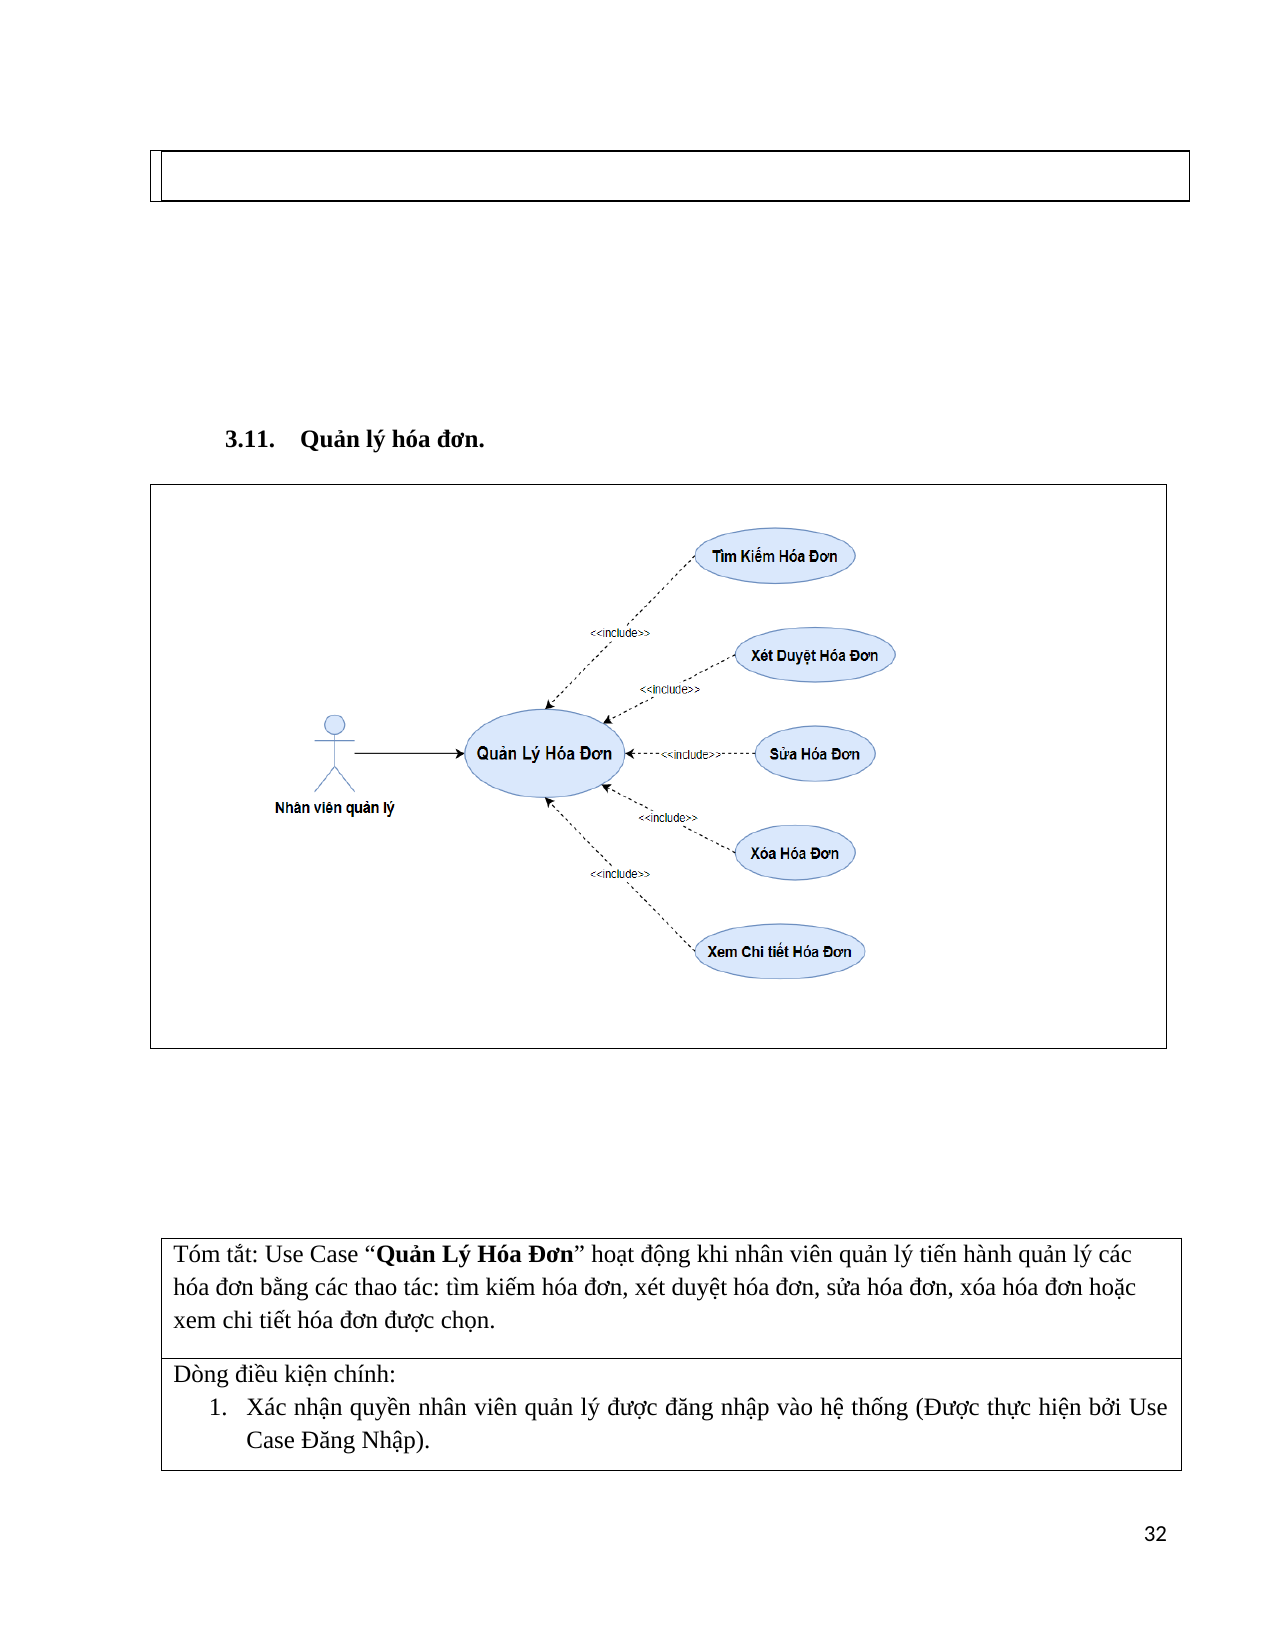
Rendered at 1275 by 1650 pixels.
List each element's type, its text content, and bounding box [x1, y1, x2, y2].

table_header [151, 151, 161, 201]
list Quản lý hóa đơn. [225, 424, 1167, 453]
table_header [151, 485, 1166, 1047]
table_header [162, 152, 1189, 200]
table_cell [162, 1359, 1181, 1470]
picture [236, 485, 944, 1018]
table_header Tóm tắt: Use Case “Quản Lý Hóa Đơn” hoạt động khi nhân viên quản lý tiến hành quản lý các hóa đơn bằng các thao tác: tìm kiếm hóa đơn, xét duyệt hóa đơn, sửa hóa đơn, xóa hóa đơn hoặc xem chi tiết hóa đơn được chọn. [162, 1239, 1181, 1358]
